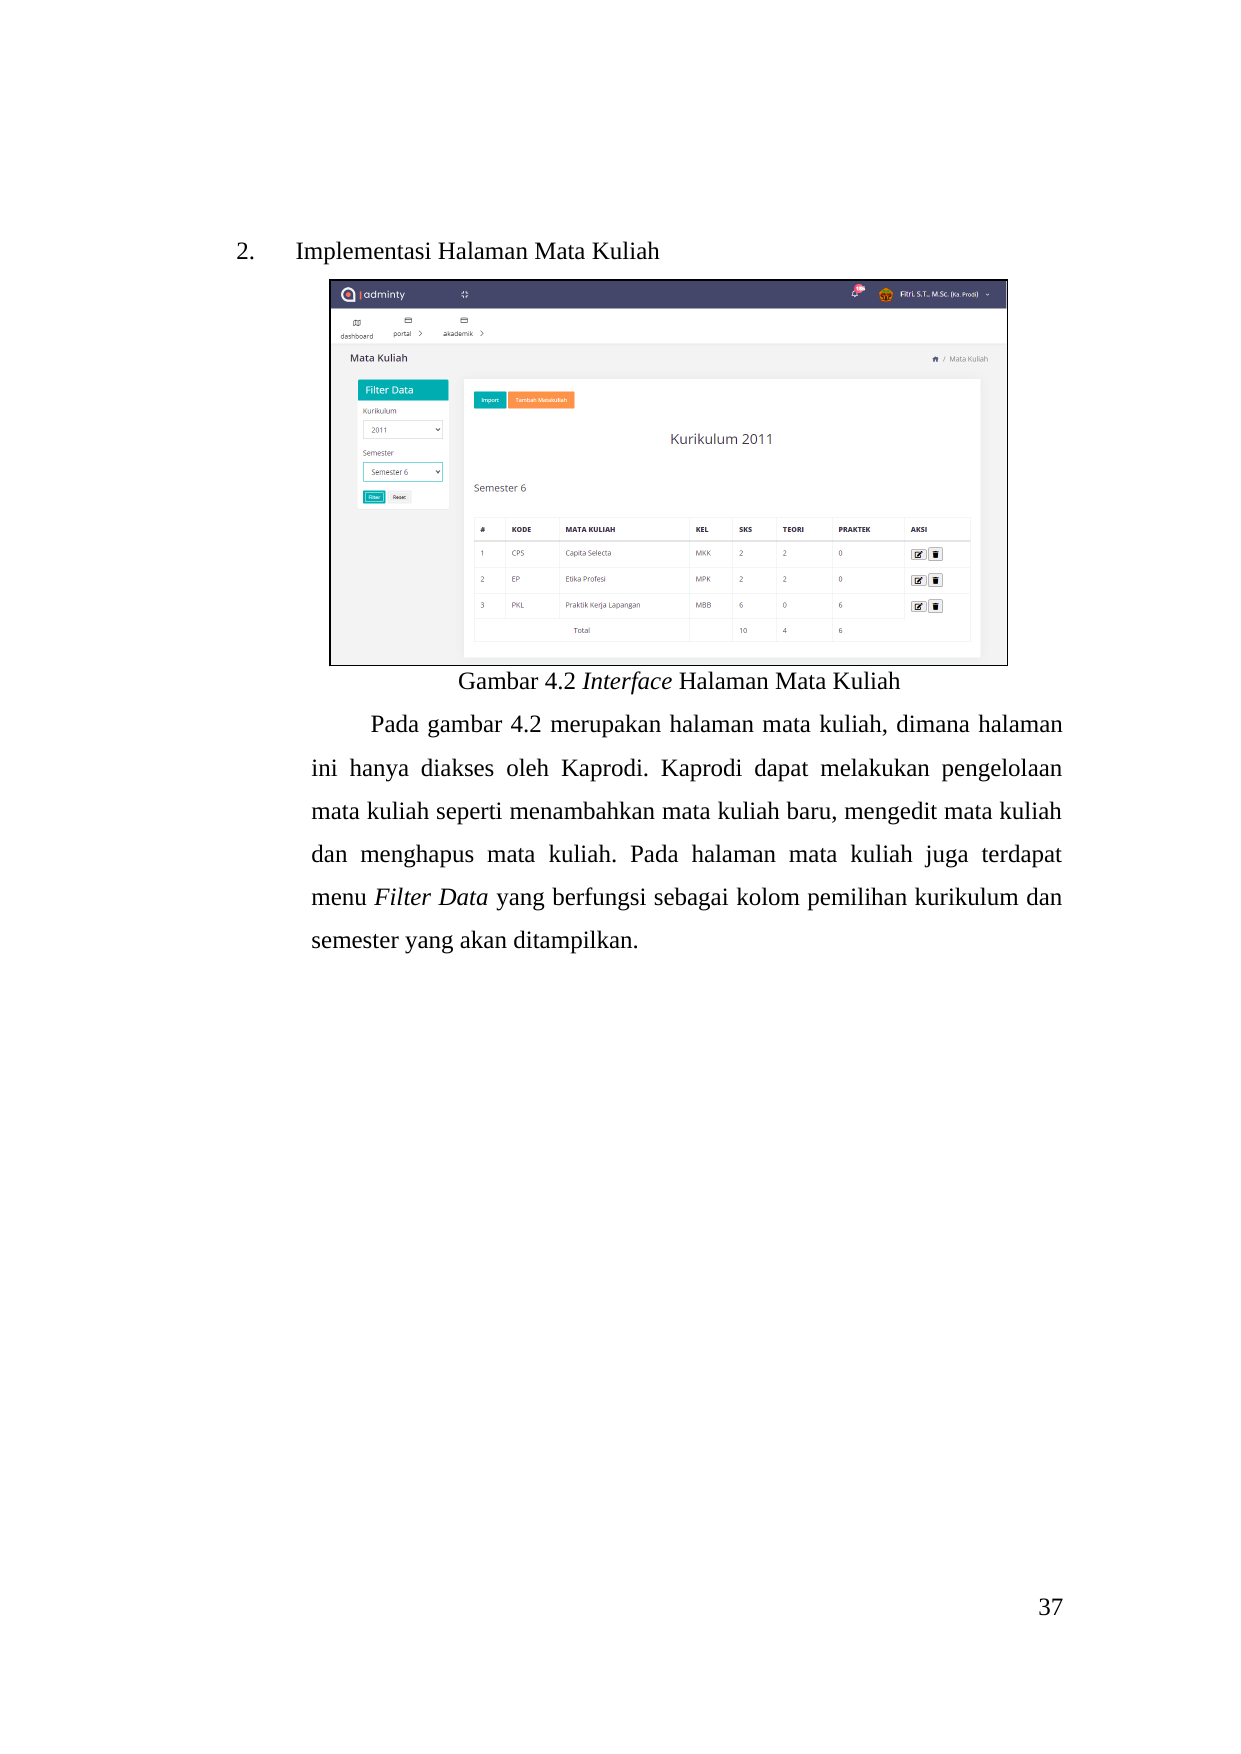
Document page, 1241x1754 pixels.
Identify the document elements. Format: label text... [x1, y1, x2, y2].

list Implementasi Halaman Mata Kuliah [236, 236, 1063, 265]
subtitle Gambar 4.2 Interface Halaman Mata Kuliah [295, 666, 1063, 695]
picture [331, 281, 1007, 665]
text Pada gambar 4.2 merupakan halaman mata kuliah, dimana halaman ini hanya diakses oleh Kaprodi. Kaprodi dapat melakukan pengelolaan mata kuliah seperti menambahkan mata kuliah baru, mengedit mata kuliah dan menghapus mata kuliah. Pada halaman mata kuliah juga terdapat menu Filter Data yang berfungsi sebagai kolom pemilihan kurikulum dan semester yang akan ditampilkan. [311, 709, 1063, 954]
